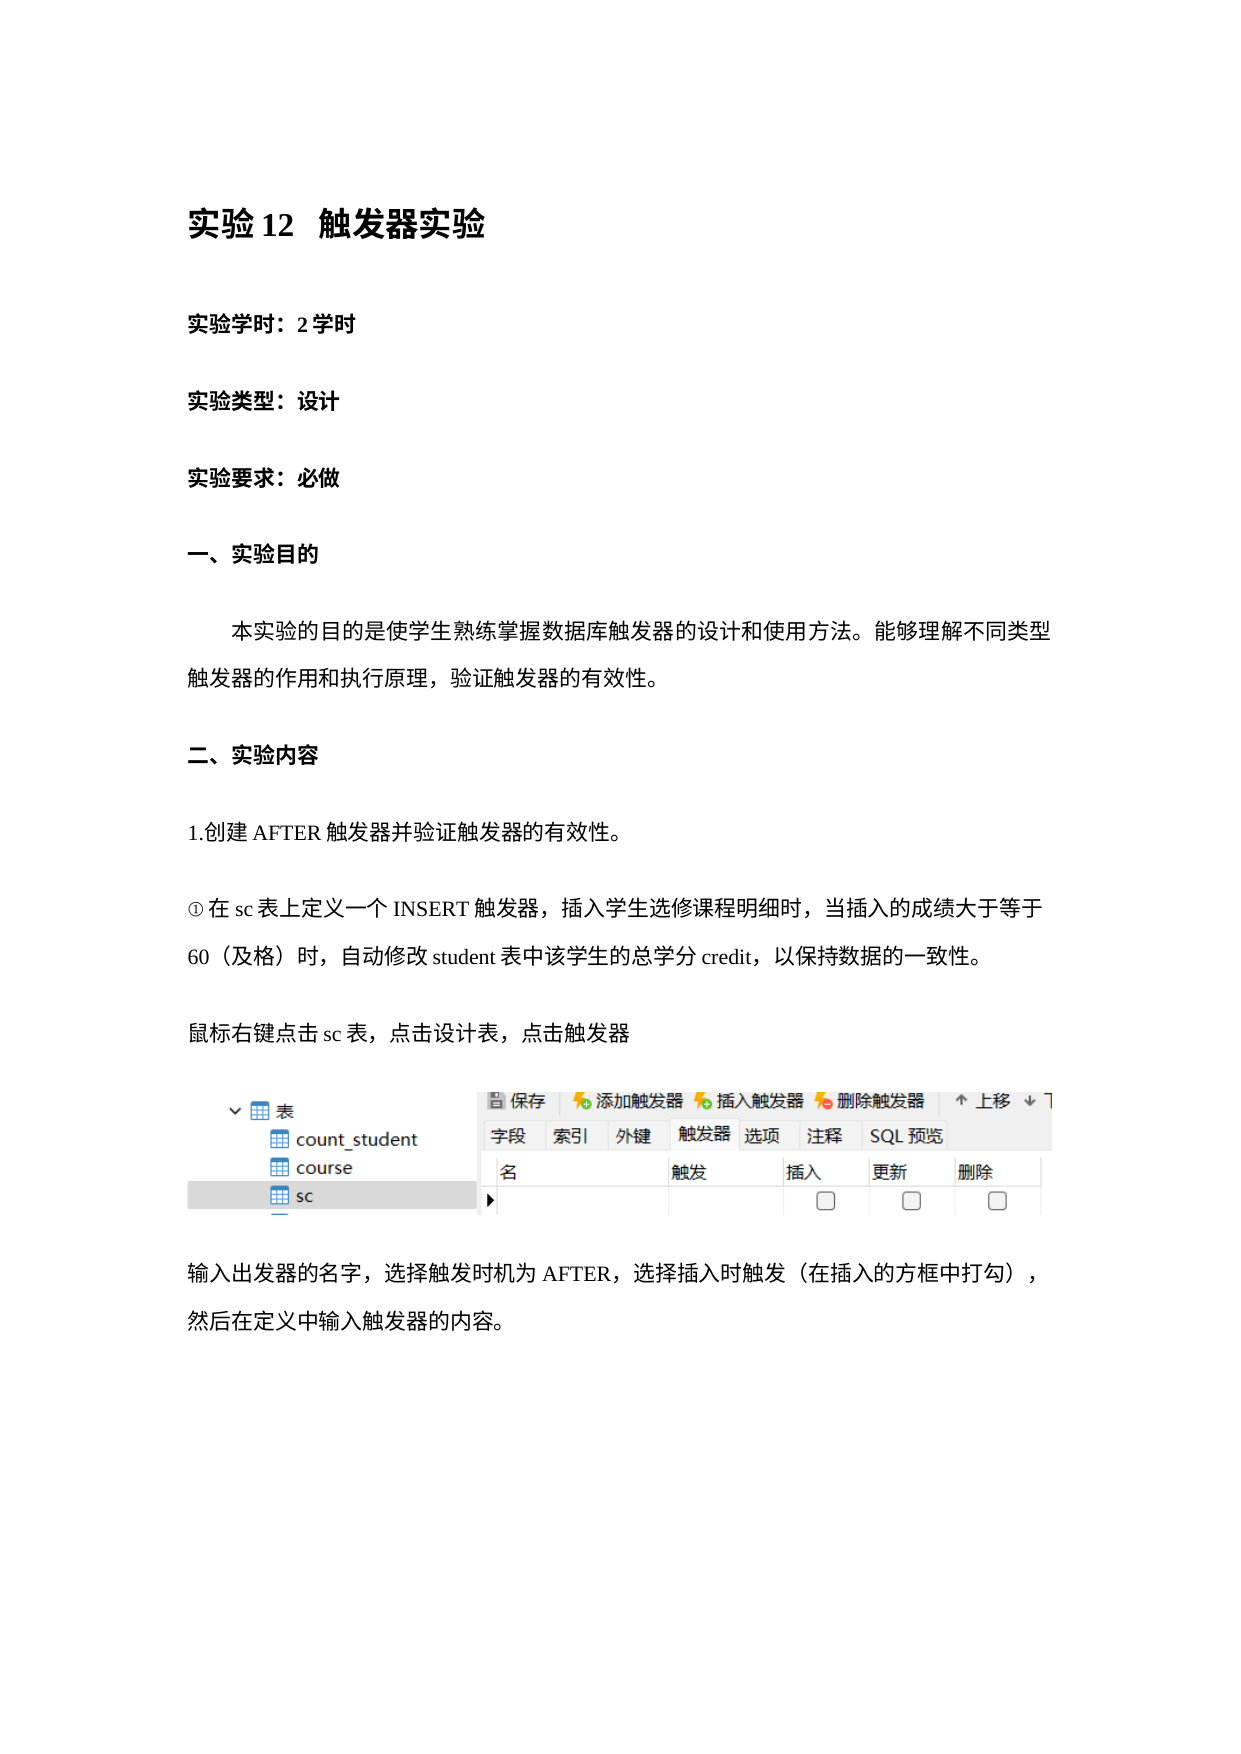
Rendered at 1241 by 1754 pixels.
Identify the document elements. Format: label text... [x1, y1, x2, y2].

text 1.创建AFTER触发器并验证触发器的有效性。 [187, 815, 1053, 846]
text 二、实验内容 [187, 738, 1053, 770]
text 实验要求：必做 [187, 461, 1053, 492]
picture [187, 1092, 1052, 1215]
text 实验学时：2学时 [187, 307, 1053, 339]
subtitle 实验12 触发器实验 [187, 189, 1053, 254]
text ①在sc表上定义一个INSERT触发器，插入学生选修课程明细时，当插入的成绩大于等于60（及格）时，自动修改student表中该学生的总学分credit，以保持数据的一致性。 [187, 891, 1053, 971]
text 输入出发器的名字，选择触发时机为AFTER，选择插入时触发（在插入的方框中打勾），然后在定义中输入触发器的内容。 [187, 1256, 1053, 1335]
text 本实验的目的是使学生熟练掌握数据库触发器的设计和使用方法。能够理解不同类型触发器的作用和执行原理，验证触发器的有效性。 [187, 614, 1053, 693]
text 鼠标右键点击sc表，点击设计表，点击触发器 [187, 1016, 1053, 1047]
text 一、实验目的 [187, 537, 1053, 569]
text 实验类型：设计 [187, 384, 1053, 416]
